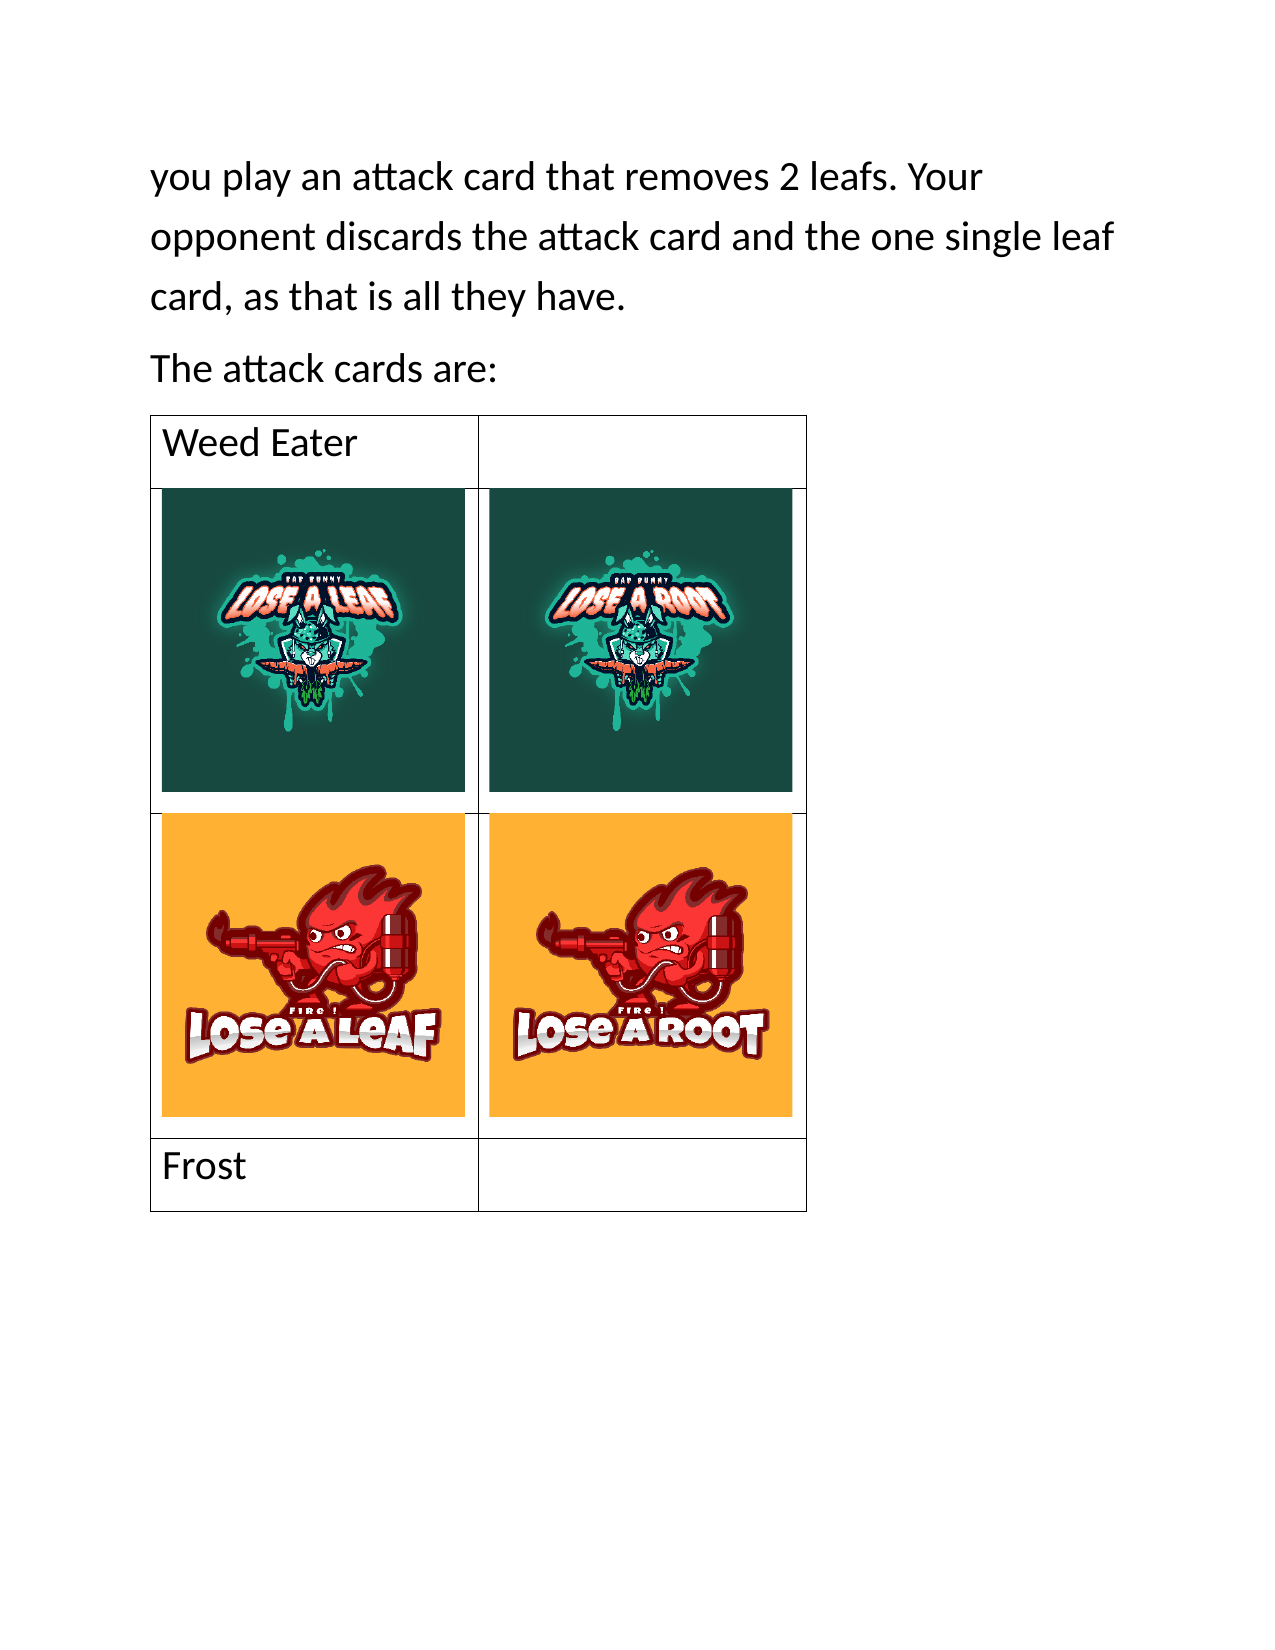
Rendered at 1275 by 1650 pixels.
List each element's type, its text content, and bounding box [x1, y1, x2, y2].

text The attack cards are: [150, 342, 1125, 393]
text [150, 150, 1125, 321]
table_header [479, 416, 806, 487]
table_cell Frost [151, 1139, 478, 1211]
table_cell [151, 489, 478, 813]
table_cell [479, 489, 806, 813]
table_cell [151, 814, 478, 1138]
picture [161, 813, 465, 1117]
picture [489, 813, 793, 1117]
picture [161, 488, 465, 792]
table_cell [479, 814, 806, 1138]
picture [489, 488, 793, 792]
table_cell [479, 1139, 806, 1211]
table_header Weed Eater [151, 416, 478, 487]
